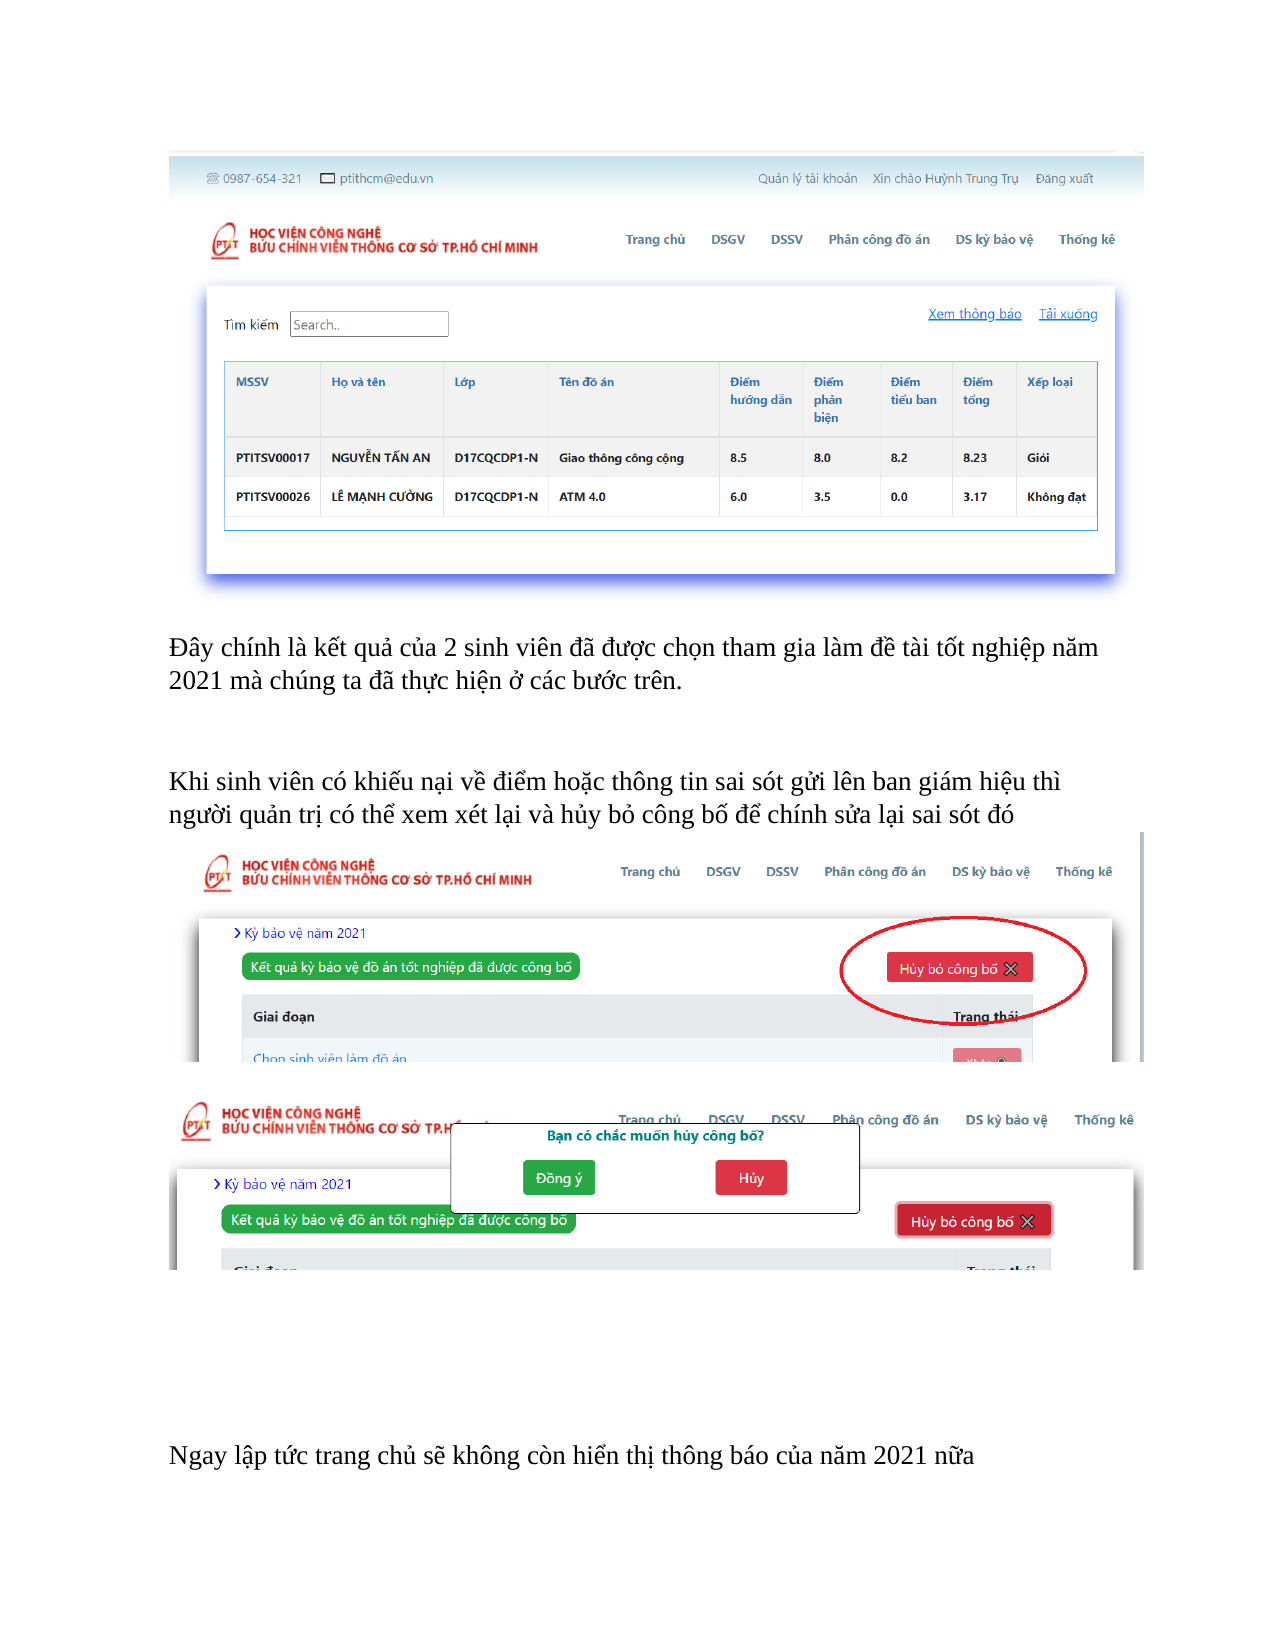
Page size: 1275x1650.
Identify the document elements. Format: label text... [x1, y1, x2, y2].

picture [168, 150, 1144, 629]
list Đây chính là kết quả của 2 sinh viên đã được chọn tham gia làm đề tài tốt nghiệp năm 2021 mà chúng ta đã thực hiện ở các bước trên. [169, 631, 1125, 696]
list Khi sinh viên có khiếu nại về điểm hoặc thông tin sai sót gửi lên ban giám hiệu thì người quản trị có thể xem xét lại và hủy bỏ công bố để chính sửa lại sai sót đó [169, 765, 1125, 830]
picture [168, 832, 1144, 1062]
picture [168, 1097, 1144, 1270]
list Ngay lập tức trang chủ sẽ không còn hiển thị thông báo của năm 2021 nữa [169, 1439, 1125, 1471]
